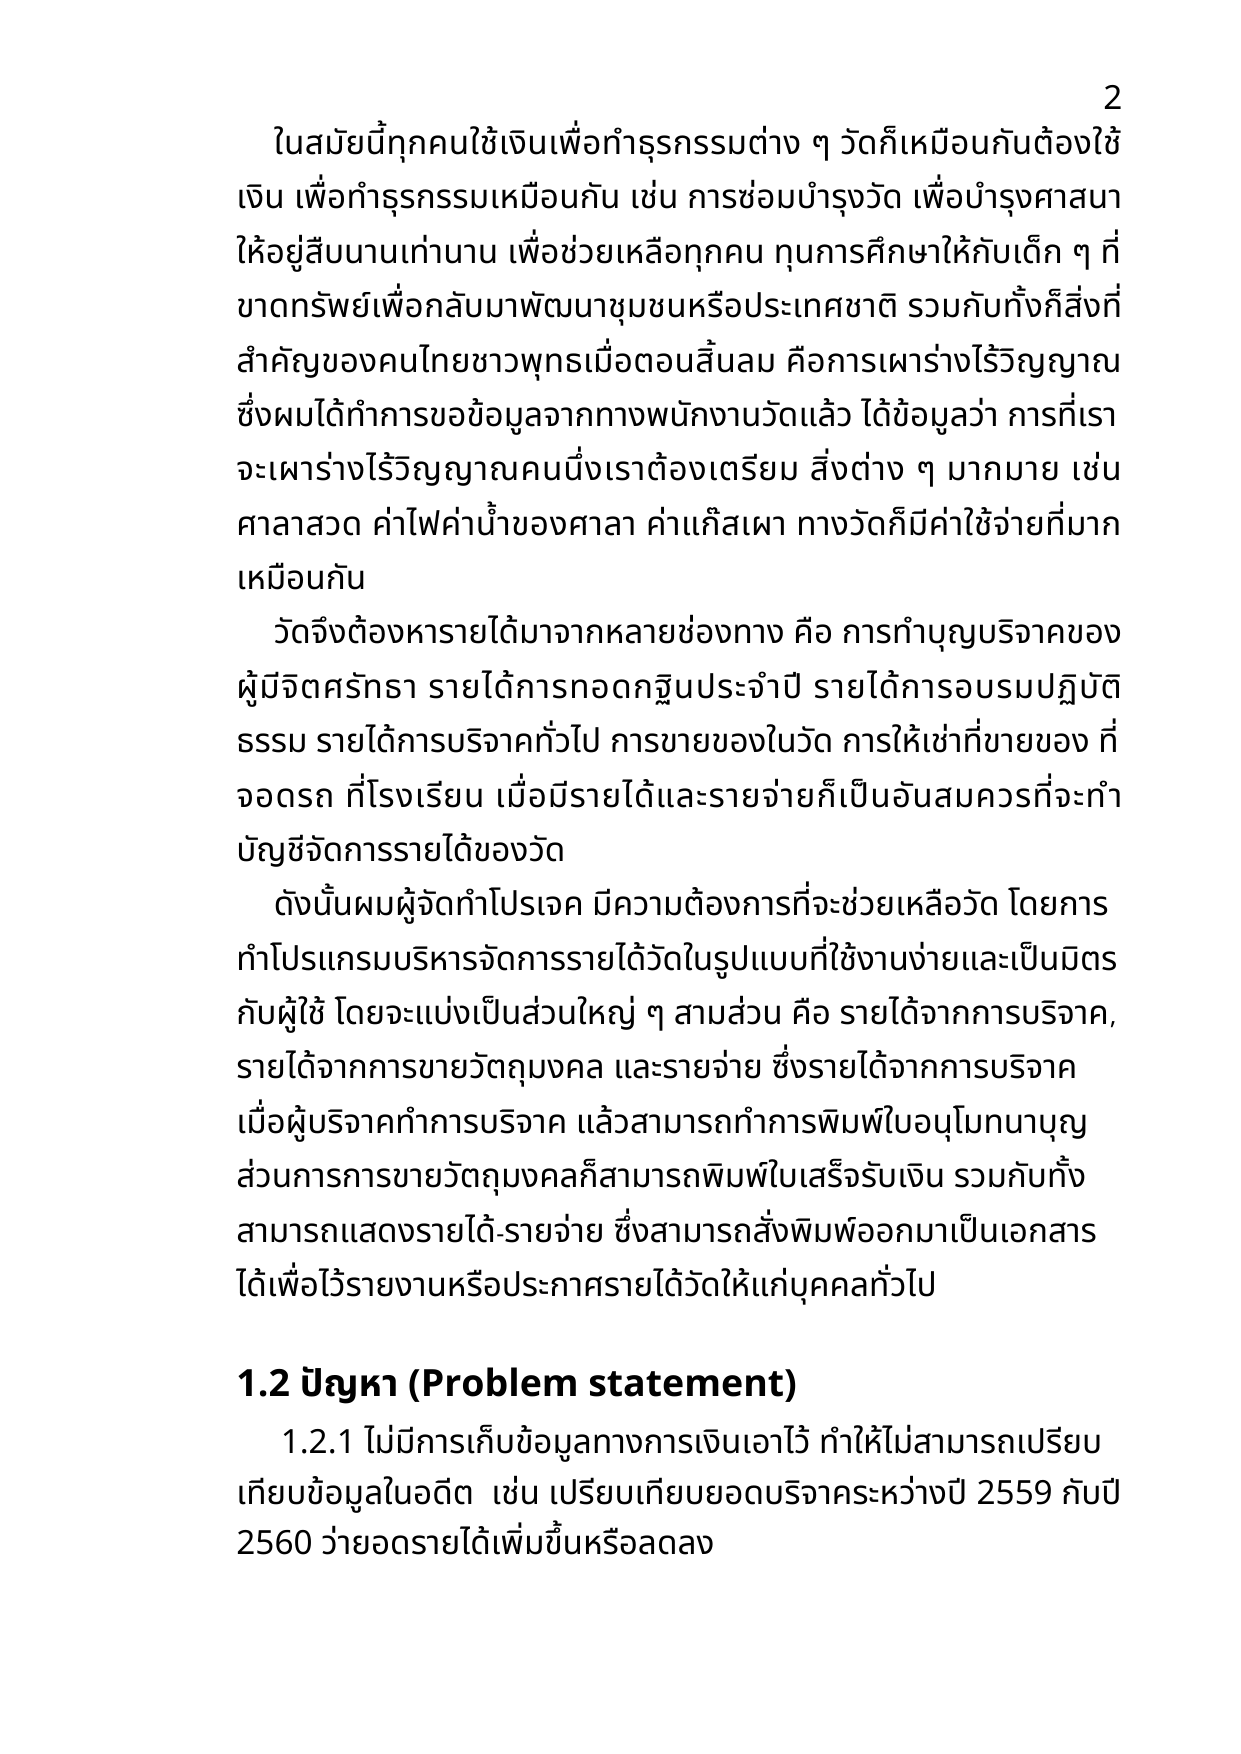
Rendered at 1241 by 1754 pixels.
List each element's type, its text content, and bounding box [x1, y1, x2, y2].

subtitle 1.2 ปัญหา (Problem statement) [236, 1356, 1122, 1413]
list ในสมัยนี้ทุกคนใช้เงินเพื่อทำธุรกรรมต่าง ๆ วัดก็เหมือนกันต้องใช้เงิน เพื่อทำธุรกรรมเหมือนกัน เช่น การซ่อมบำรุงวัด เพื่อบำรุงศาสนาให้อยู่สืบนานเท่านาน เพื่อช่วยเหลือทุกคน ทุนการศึกษาให้กับเด็ก ๆ ที่ขาดทรัพย์เพื่อกลับมาพัฒนาชุมชนหรือประเทศชาติ รวมกับทั้งก็สิ่งที่สำคัญของคนไทยชาวพุทธเมื่อตอนสิ้นลม คือการเผาร่างไร้วิญญาณ ซึ่งผมได้ทำการขอข้อมูลจากทางพนักงานวัดแล้ว ได้ข้อมูลว่า การที่เราจะเผาร่างไร้วิญญาณคนนึ่งเราต้องเตรียม สิ่งต่าง ๆ มากมาย เช่น ศาลาสวด ค่าไฟค่าน้ำของศาลา ค่าแก๊สเผา ทางวัดก็มีค่าใช้จ่ายที่มากเหมือนกัน [236, 119, 1122, 604]
list วัดจึงต้องหารายได้มาจากหลายช่องทาง คือ การทำบุญบริจาคของผู้มีจิตศรัทธา รายได้การทอดกฐินประจำปี รายได้การอบรมปฏิบัติธรรม รายได้การบริจาคทั่วไป การขายของในวัด การให้เช่าที่ขายของ ที่จอดรถ ที่โรงเรียน เมื่อมีรายได้และรายจ่ายก็เป็นอันสมควรที่จะทำบัญชีจัดการรายได้ของวัด [236, 608, 1122, 876]
list 1.2.1 ไม่มีการเก็บข้อมูลทางการเงินเอาไว้ ทำให้ไม่สามารถเปรียบเทียบข้อมูลในอดีต เช่น เปรียบเทียบยอดบริจาคระหว่างปี 2559 กับปี 2560 ว่ายอดรายได้เพิ่มขึ้นหรือลดลง [236, 1418, 1122, 1570]
list ดังนั้นผมผู้จัดทำโปรเจค มีความต้องการที่จะช่วยเหลือวัด โดยการทำโปรแกรมบริหารจัดการรายได้วัดในรูปแบบที่ใช้งานง่ายและเป็นมิตรกับผู้ใช้ โดยจะแบ่งเป็นส่วนใหญ่ ๆ สามส่วน คือ รายได้จากการบริจาค, รายได้จากการขายวัตถุมงคล และรายจ่าย ซึ่งรายได้จากการบริจาคเมื่อผู้บริจาคทำการบริจาค แล้วสามารถทำการพิมพ์ใบอนุโมทนาบุญ ส่วนการการขายวัตถุมงคลก็สามารถพิมพ์ใบเสร็จรับเงิน รวมกับทั้งสามารถแสดงรายได้-รายจ่าย ซึ่งสามารถสั่งพิมพ์ออกมาเป็นเอกสารได้เพื่อไว้รายงานหรือประกาศรายได้วัดให้แก่บุคคลทั่วไป [236, 880, 1122, 1311]
